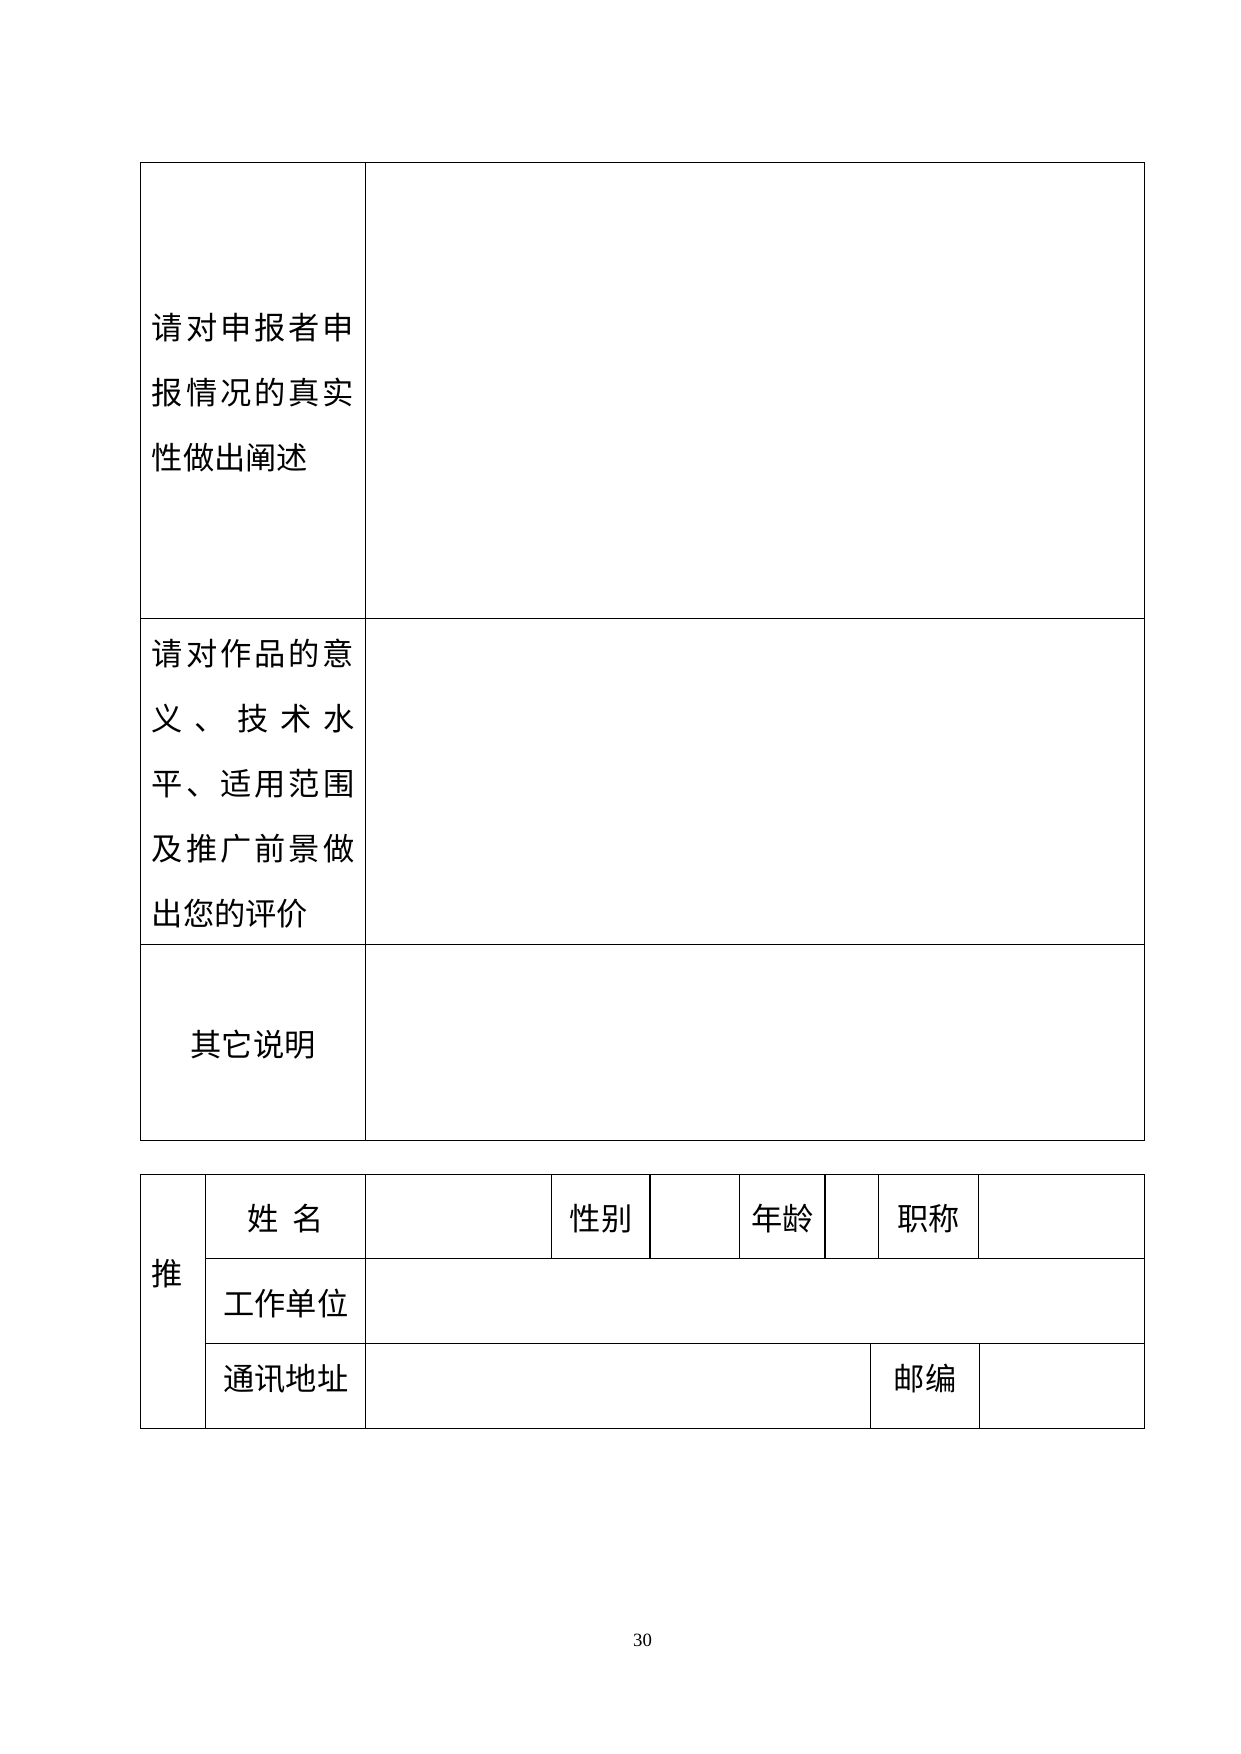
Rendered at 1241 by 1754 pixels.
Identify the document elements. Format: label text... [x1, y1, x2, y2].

table_header 姓 名 [206, 1175, 365, 1258]
table_header 年龄 [740, 1175, 824, 1258]
table_header 性别 [552, 1175, 649, 1258]
table_cell 通讯地址 [206, 1344, 365, 1428]
table_cell [366, 163, 1144, 618]
table_header 职称 [879, 1175, 978, 1258]
table_cell 邮编 [871, 1344, 979, 1428]
table_cell 工作单位 [206, 1259, 365, 1343]
table_header [651, 1175, 739, 1258]
table_cell [366, 1344, 870, 1428]
table_header [979, 1175, 1144, 1258]
table_cell 请对作品的意义、技术水平、适用范围及推广前景做出您的评价 [141, 619, 365, 944]
table_header 推 荐 者 情 况 [141, 1175, 205, 1428]
table_cell [366, 1259, 1144, 1343]
table_header [366, 1175, 551, 1258]
table_header [826, 1175, 878, 1258]
table_cell [366, 945, 1144, 1140]
table_cell [980, 1344, 1144, 1428]
table_cell [366, 619, 1144, 944]
table_cell 请对申报者申报情况的真实性做出阐述 [141, 163, 365, 618]
table_cell 其它说明 [141, 945, 365, 1140]
